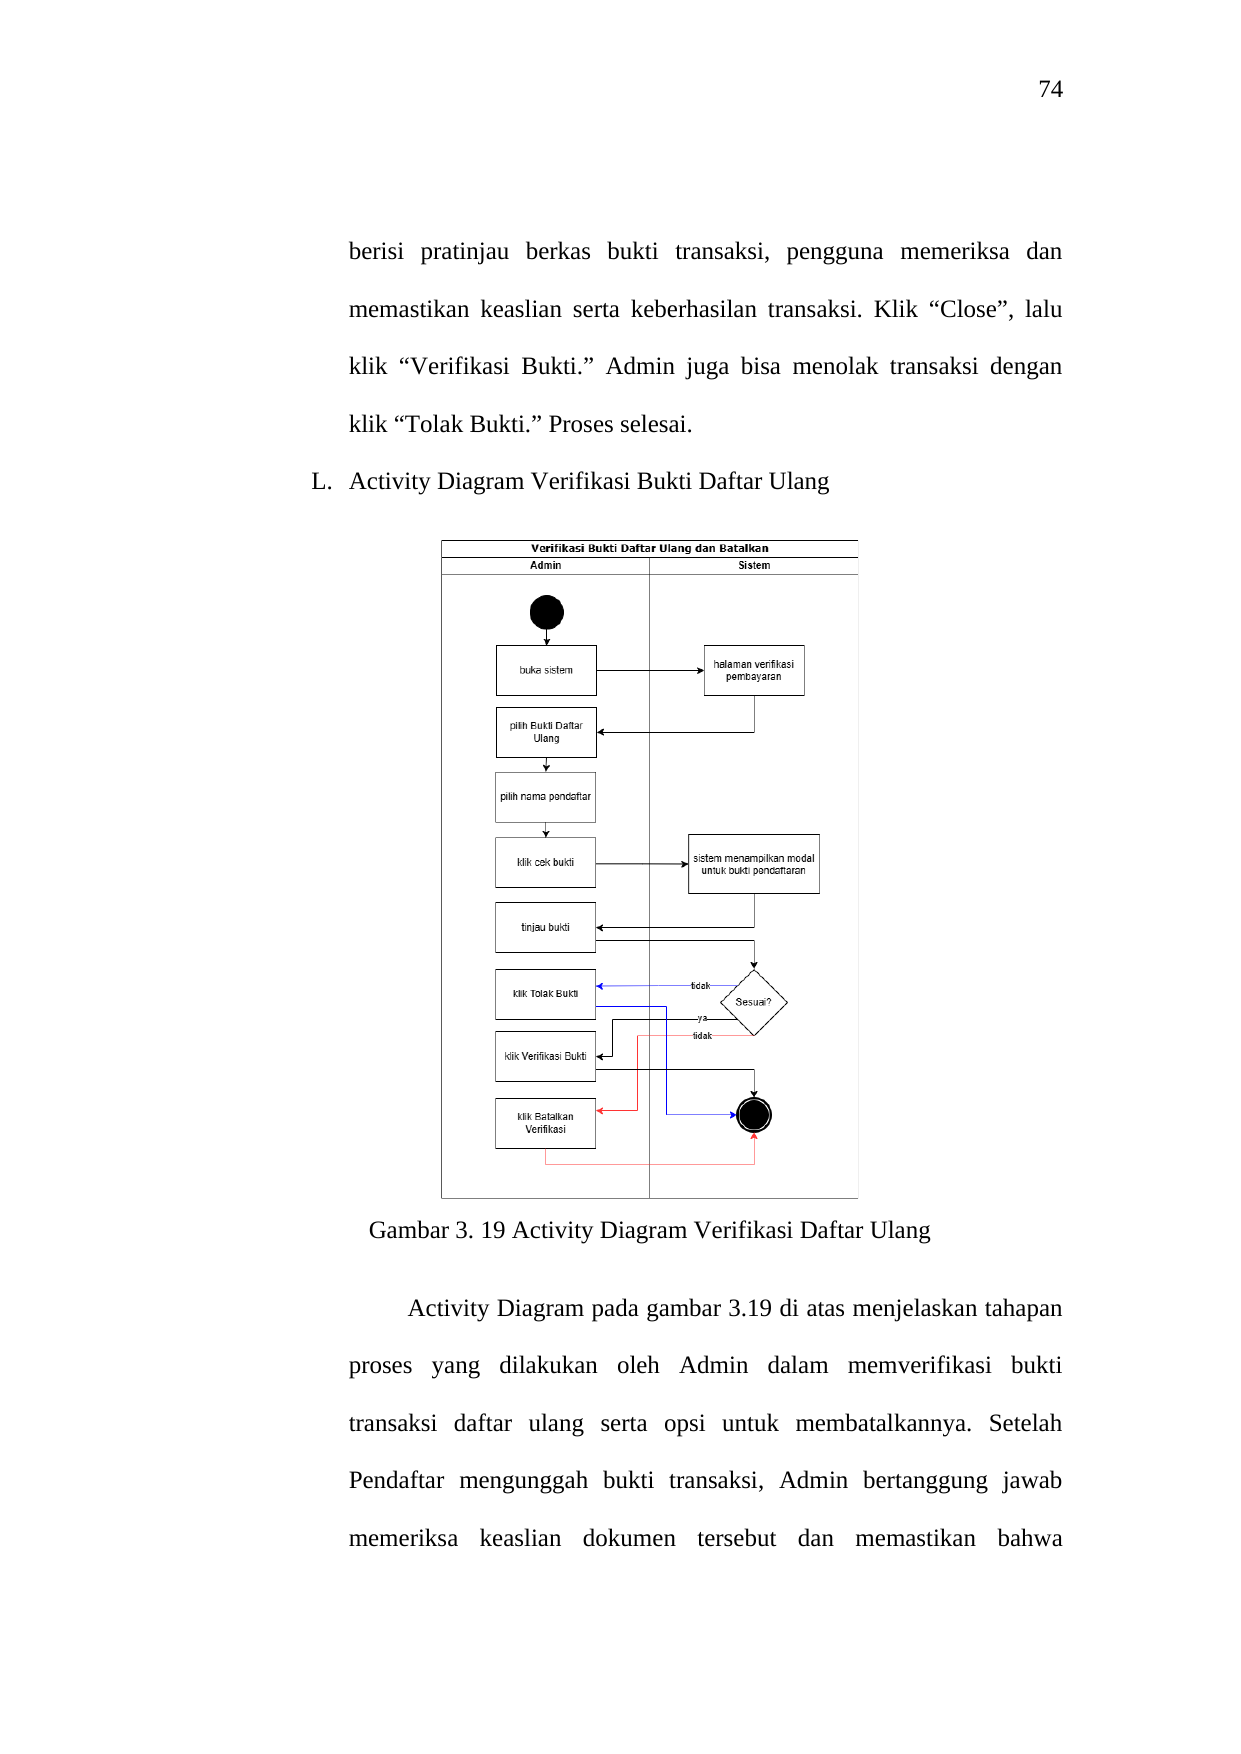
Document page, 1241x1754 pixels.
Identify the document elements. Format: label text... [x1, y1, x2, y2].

text Gambar 3. 19 Activity Diagram Verifikasi Daftar Ulang [236, 1215, 1063, 1243]
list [348, 236, 1063, 437]
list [348, 1293, 1063, 1552]
list Activity Diagram Verifikasi Bukti Daftar Ulang [311, 466, 1063, 495]
picture [441, 540, 859, 1199]
